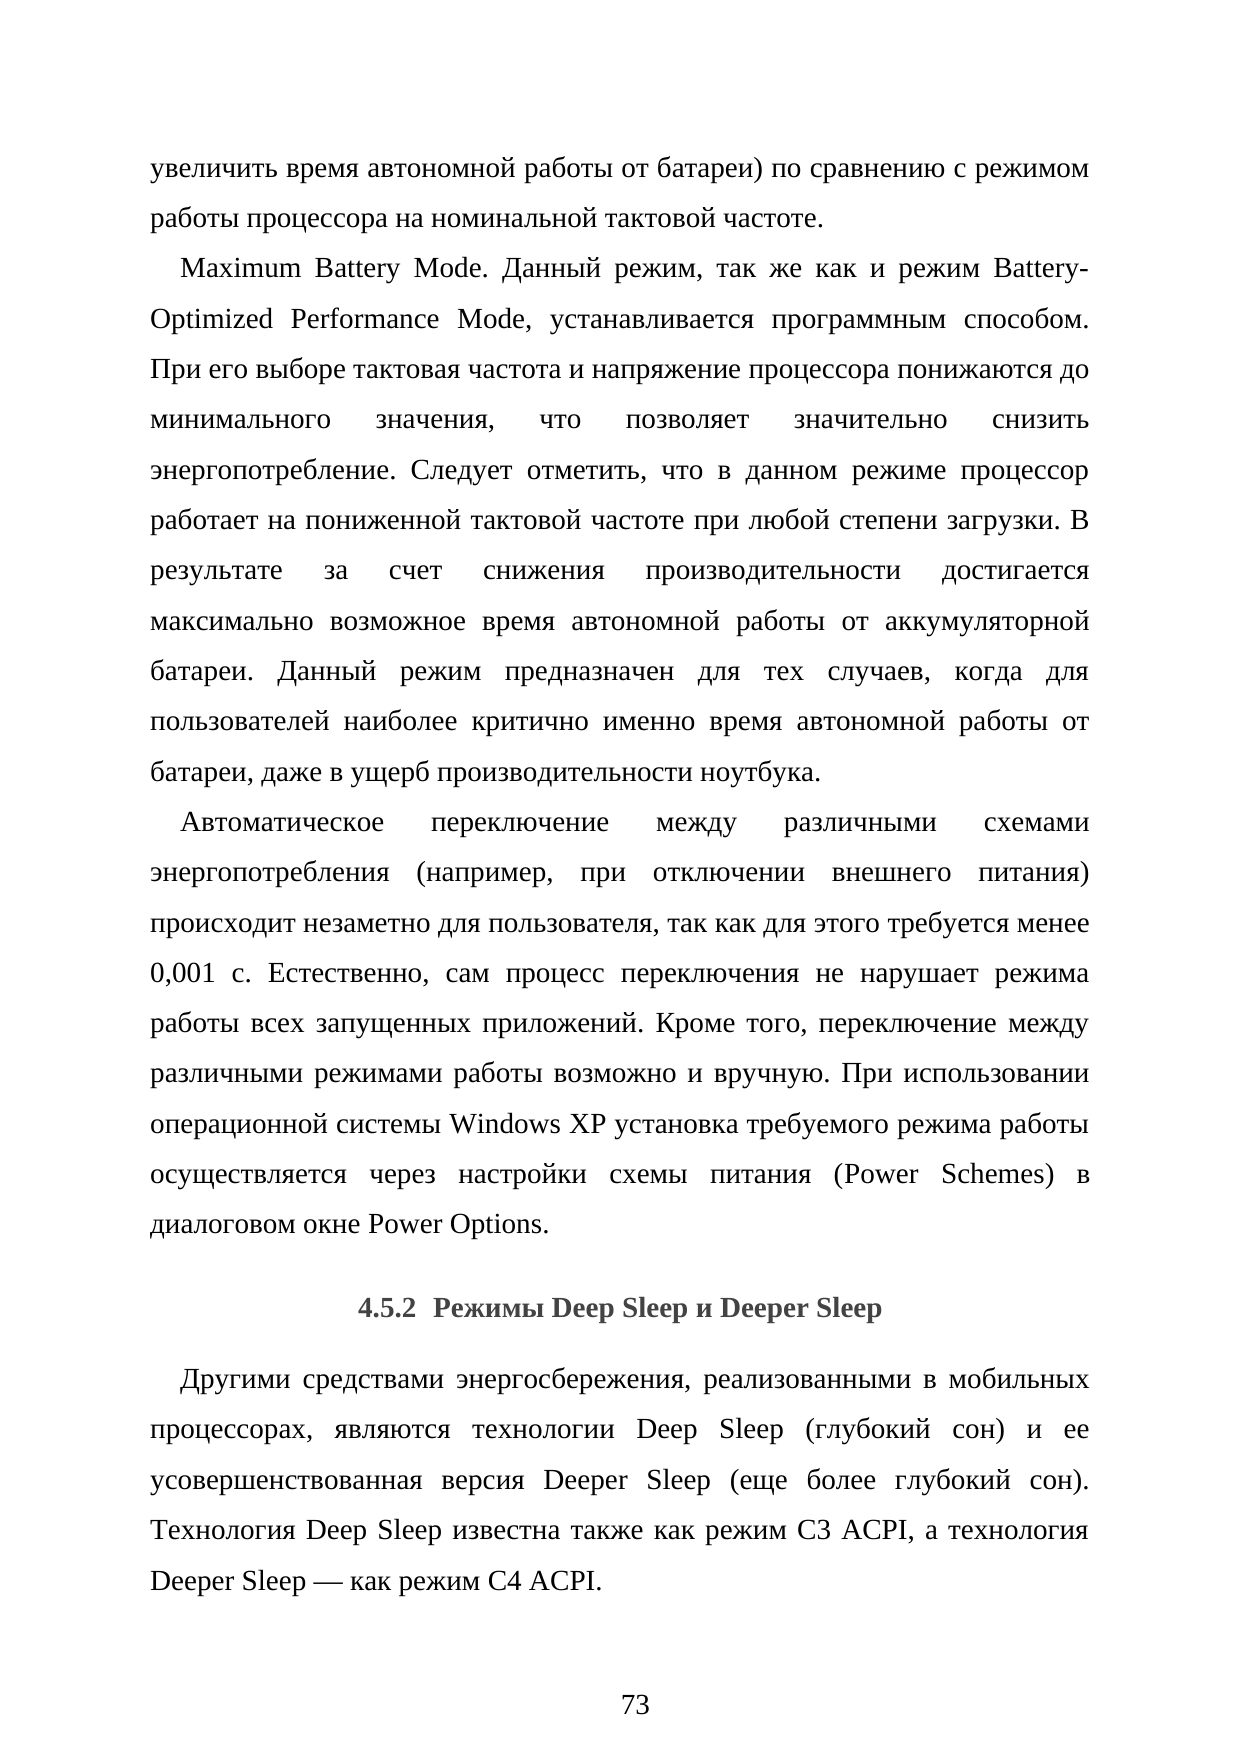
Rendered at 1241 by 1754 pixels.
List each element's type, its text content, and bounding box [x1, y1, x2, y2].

subtitle Режимы Deep Sleep и Deeper Sleep [150, 1290, 1090, 1324]
text Автоматическое переключение между различными схемами энергопотребления (например, при отключении внешнего питания) происходит незаметно для пользователя, так как для этого требуется менее 0,001 с. Естественно, сам процесс переключения не нарушает режима работы всех запущенных приложений. Кроме того, переключение между различными режимами работы возможно и вручную. При использовании операционной системы Windows XP установка требуемого режима работы осуществляется через настройки схемы питания (Power Schemes) в диалоговом окне Power Options. [150, 804, 1090, 1240]
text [150, 150, 1090, 234]
text Другими средствами энергосбережения, реализованными в мобильных процессорах, являются технологии Deep Sleep (глубокий сон) и ее усовершенствованная версия Deeper Sleep (еще более глубокий сон). Технология Deep Sleep известна также как режим C3 ACPI, а технология Deeper Sleep — как режим C4 ACPI. [150, 1361, 1090, 1596]
text Maximum Battery Mode. Данный режим, так же как и режим Battery-Optimized Performance Mode, устанавливается программным способом. При его выборе тактовая частота и напряжение процессора понижаются до минимального значения, что позволяет значительно снизить энергопотребление. Следует отметить, что в данном режиме процессор работает на пониженной тактовой частоте при любой степени загрузки. В результате за счет снижения производительности достигается максимально возможное время автономной работы от аккумуляторной батареи. Данный режим предназначен для тех случаев, когда для пользователей наиболее критично именно время автономной работы от батареи, даже в ущерб производительности ноутбука. [150, 251, 1090, 787]
